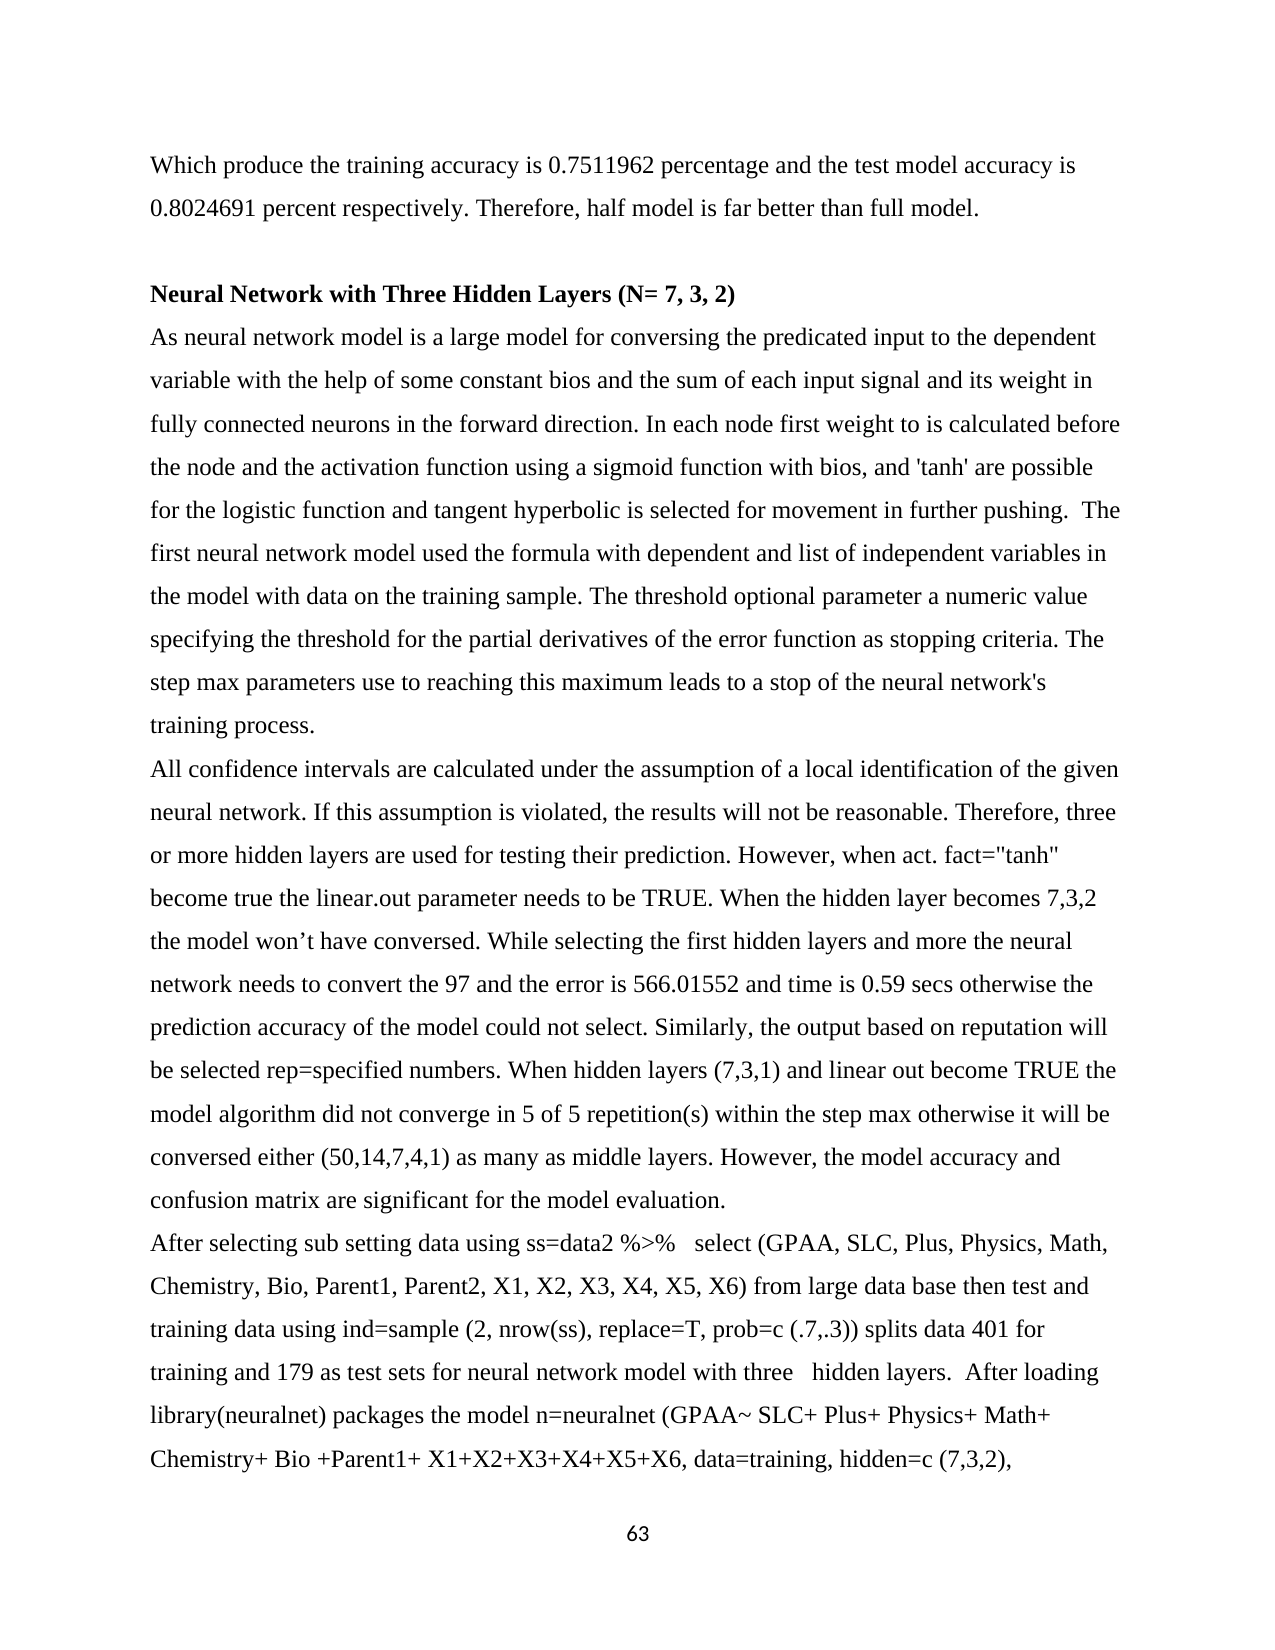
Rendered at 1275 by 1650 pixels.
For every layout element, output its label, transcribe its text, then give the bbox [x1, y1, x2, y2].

text As neural network model is a large model for conversing the predicated input to the dependent variable with the help of some constant bios and the sum of each input signal and its weight in fully connected neurons in the forward direction. In each node first weight to is calculated before the node and the activation function using a sigmoid function with bios, and 'tanh' are possible for the logistic function and tangent hyperbolic is selected for movement in further pushing. The first neural network model used the formula with dependent and list of independent variables in the model with data on the training sample. The threshold optional parameter a numeric value specifying the threshold for the partial derivatives of the error function as stopping criteria. The step max parameters use to reaching this maximum leads to a stop of the neural network's training process. [150, 322, 1125, 739]
subtitle Neural Network with Three Hidden Layers (N= 7, 3, 2) [150, 279, 1125, 308]
text Which produce the training accuracy is 0.7511962 percentage and the test model accuracy is 0.8024691 percent respectively. Therefore, half model is far better than full model. [150, 150, 1125, 222]
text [150, 1228, 1125, 1472]
text All confidence intervals are calculated under the assumption of a local identification of the given neural network. If this assumption is violated, the results will not be reasonable. Therefore, three or more hidden layers are used for testing their prediction. However, when act. fact="tanh" become true the linear.out parameter needs to be TRUE. When the hidden layer becomes 7,3,2 the model won’t have conversed. While selecting the first hidden layers and more the neural network needs to convert the 97 and the error is 566.01552 and time is 0.59 secs otherwise the prediction accuracy of the model could not select. Similarly, the output based on reputation will be selected rep=specified numbers. When hidden layers (7,3,1) and linear out become TRUE the model algorithm did not converge in 5 of 5 repetition(s) within the step max otherwise it will be conversed either (50,14,7,4,1) as many as middle layers. However, the model accuracy and confusion matrix are significant for the model evaluation. [150, 754, 1125, 1214]
